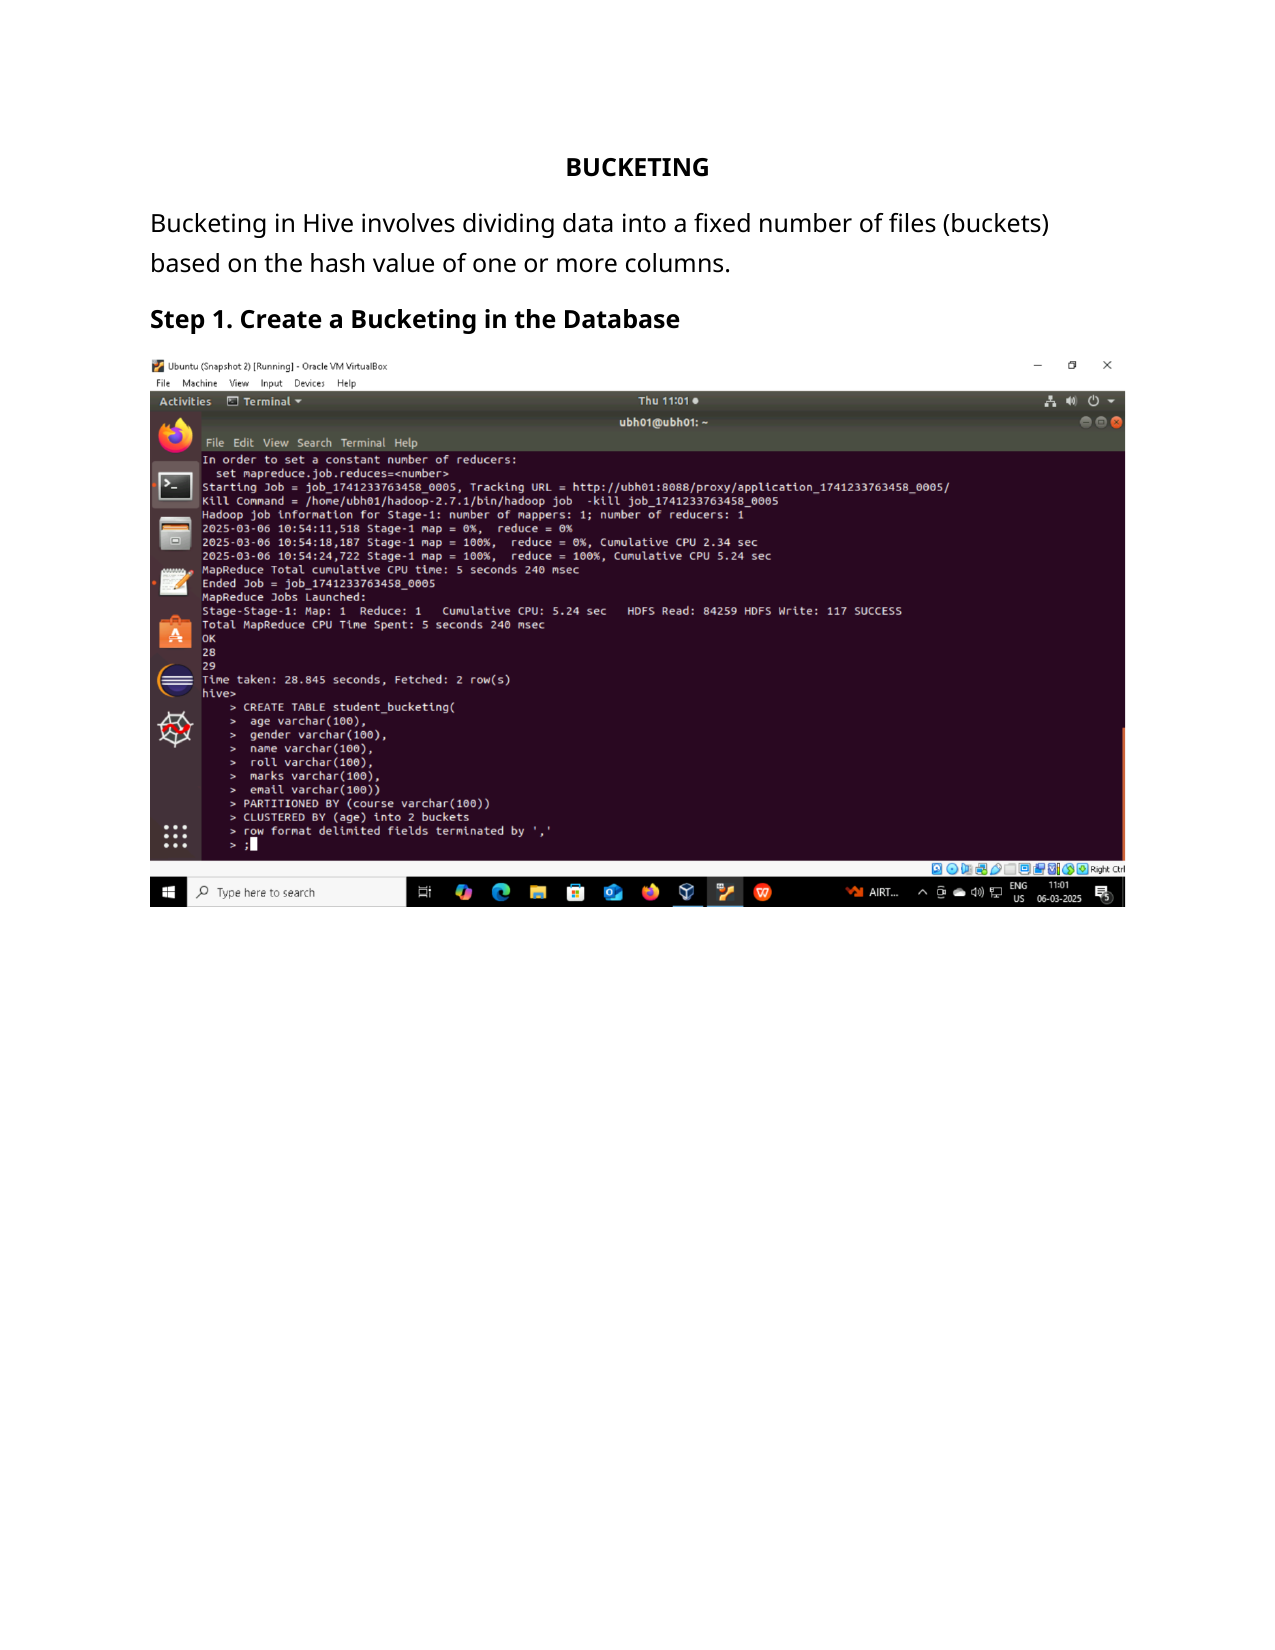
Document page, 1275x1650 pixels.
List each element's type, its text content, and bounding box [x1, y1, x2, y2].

text Step 1. Create a Bucketing in the Database [150, 302, 1125, 336]
picture [150, 357, 1125, 907]
text Bucketing in Hive involves dividing data into a fixed number of files (buckets) based on the hash value of one or more columns. [150, 206, 1125, 280]
text BUCKETING [150, 150, 1125, 184]
